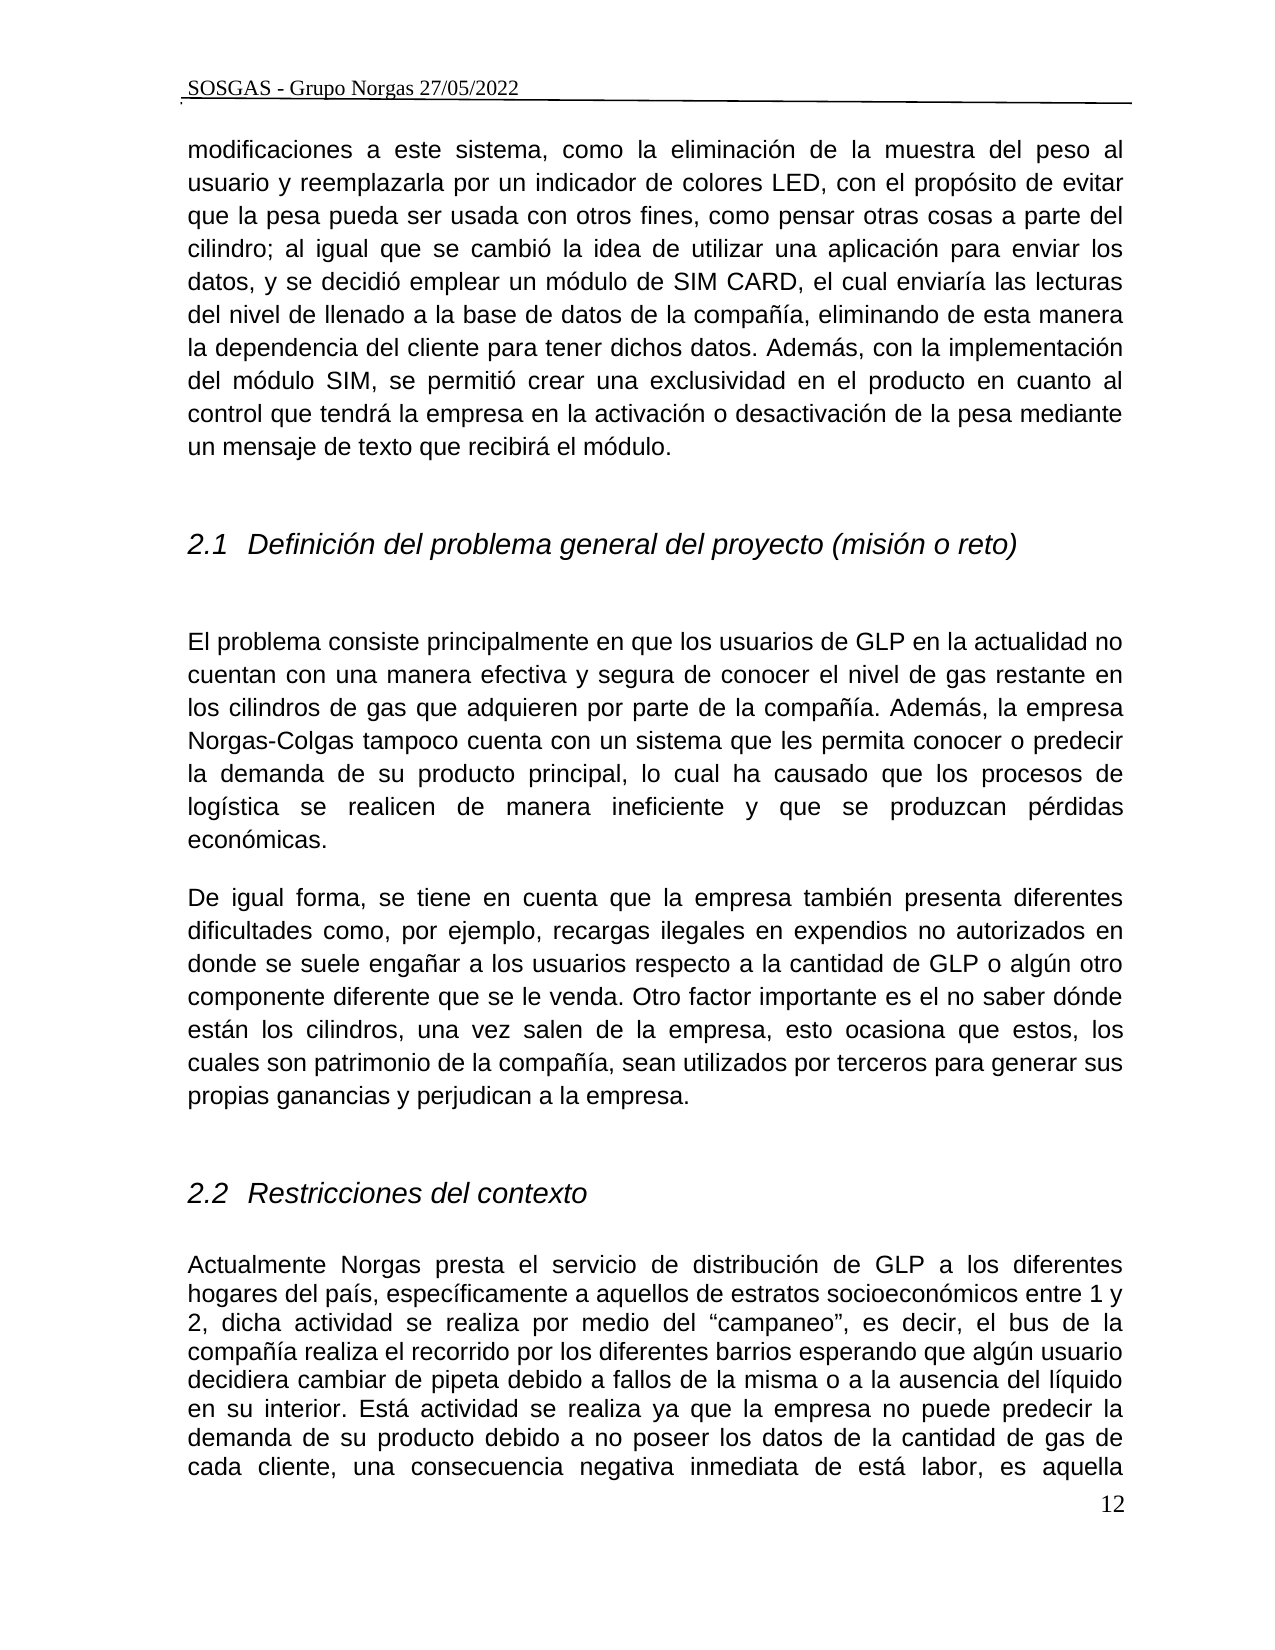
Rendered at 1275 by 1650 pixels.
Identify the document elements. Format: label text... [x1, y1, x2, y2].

subtitle Restricciones del contexto [187, 1176, 1125, 1209]
text El problema consiste principalmente en que los usuarios de GLP en la actualidad no cuentan con una manera efectiva y segura de conocer el nivel de gas restante en los cilindros de gas que adquieren por parte de la compañía. Además, la empresa Norgas-Colgas tampoco cuenta con un sistema que les permita conocer o predecir la demanda de su producto principal, lo cual ha causado que los procesos de logística se realicen de manera ineficiente y que se produzcan pérdidas económicas. [187, 627, 1125, 853]
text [187, 1250, 1125, 1480]
text De igual forma, se tiene en cuenta que la empresa también presenta diferentes dificultades como, por ejemplo, recargas ilegales en expendios no autorizados en donde se suele engañar a los usuarios respecto a la cantidad de GLP o algún otro componente diferente que se le venda. Otro factor importante es el no saber dónde están los cilindros, una vez salen de la empresa, esto ocasiona que estos, los cuales son patrimonio de la compañía, sean utilizados por terceros para generar sus propias ganancias y perjudican a la empresa. [187, 883, 1125, 1109]
subtitle Definición del problema general del proyecto (misión o reto) [187, 527, 1125, 561]
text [187, 135, 1125, 461]
